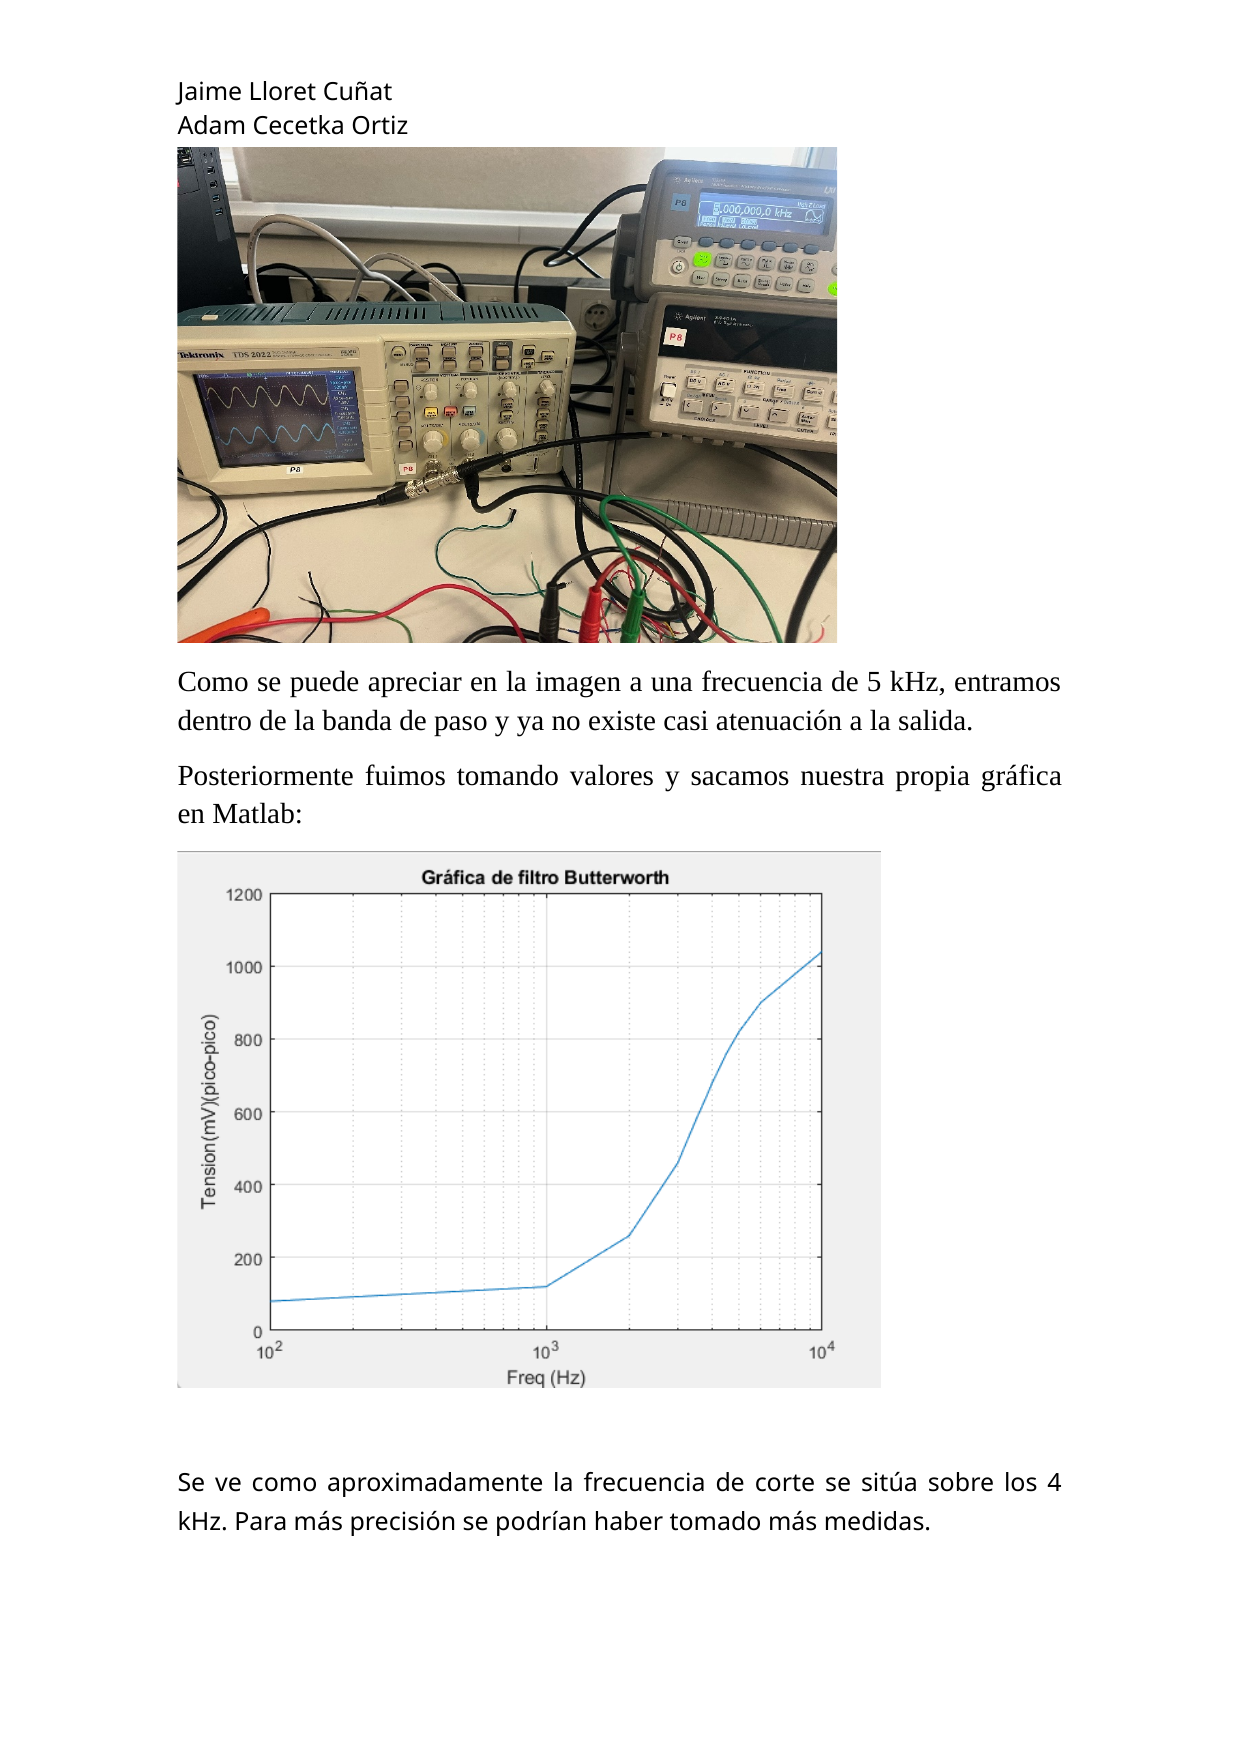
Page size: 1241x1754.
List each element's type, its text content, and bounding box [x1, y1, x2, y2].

text Posteriormente fuimos tomando valores y sacamos nuestra propia gráfica en Matlab: [177, 758, 1063, 830]
picture [177, 851, 881, 1388]
picture [177, 147, 838, 643]
text Como se puede apreciar en la imagen a una frecuencia de 5 kHz, entramos dentro de la banda de paso y ya no existe casi atenuación a la salida. [177, 664, 1063, 736]
text Se ve como aproximadamente la frecuencia de corte se sitúa sobre los 4 kHz. Para más precisión se podrían haber tomado más medidas. [177, 1464, 1063, 1538]
